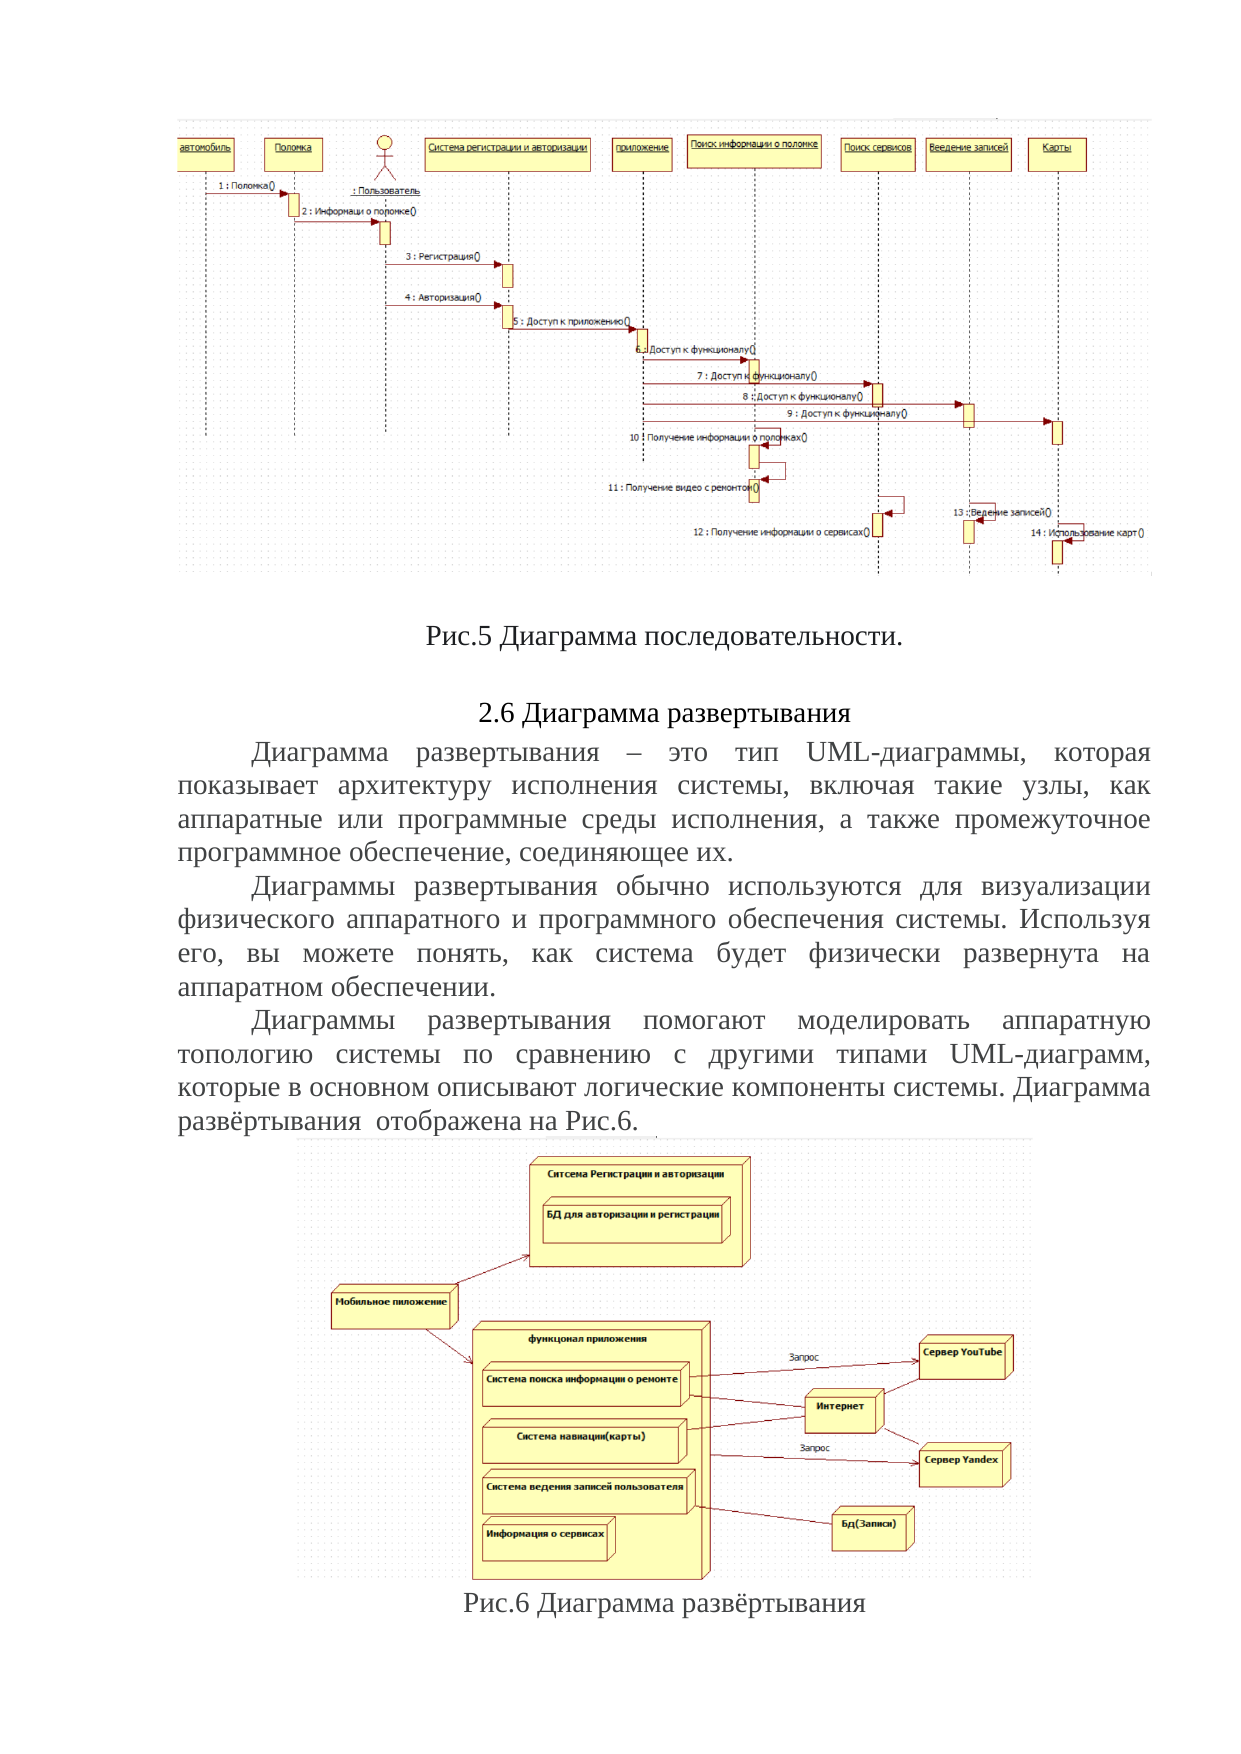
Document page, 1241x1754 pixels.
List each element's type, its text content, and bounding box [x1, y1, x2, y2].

picture [296, 1136, 1033, 1582]
text Рис.5 Диаграмма последовательности. [177, 618, 1152, 652]
text Диаграммы развертывания помогают моделировать аппаратную топологию системы по сравнению с другими типами UML-диаграмм, которые в основном описывают логические компоненты системы. Диаграмма развёртывания отображена на Рис.6. [177, 1002, 1152, 1136]
text Рис.6 Диаграмма развёртывания [177, 1586, 1152, 1619]
text Диаграммы развертывания обычно используются для визуализации физического аппаратного и программного обеспечения системы. Используя его, вы можете понять, как система будет физически развернута на аппаратном обеспечении. [177, 868, 1152, 1002]
picture [177, 118, 1152, 576]
list 2.6 Диаграмма развертывания [177, 695, 1152, 729]
text Диаграмма развертывания – это тип UML-диаграммы, которая показывает архитектуру исполнения системы, включая такие узлы, как аппаратные или программные среды исполнения, а также промежуточное программное обеспечение, соединяющее их. [177, 734, 1152, 868]
